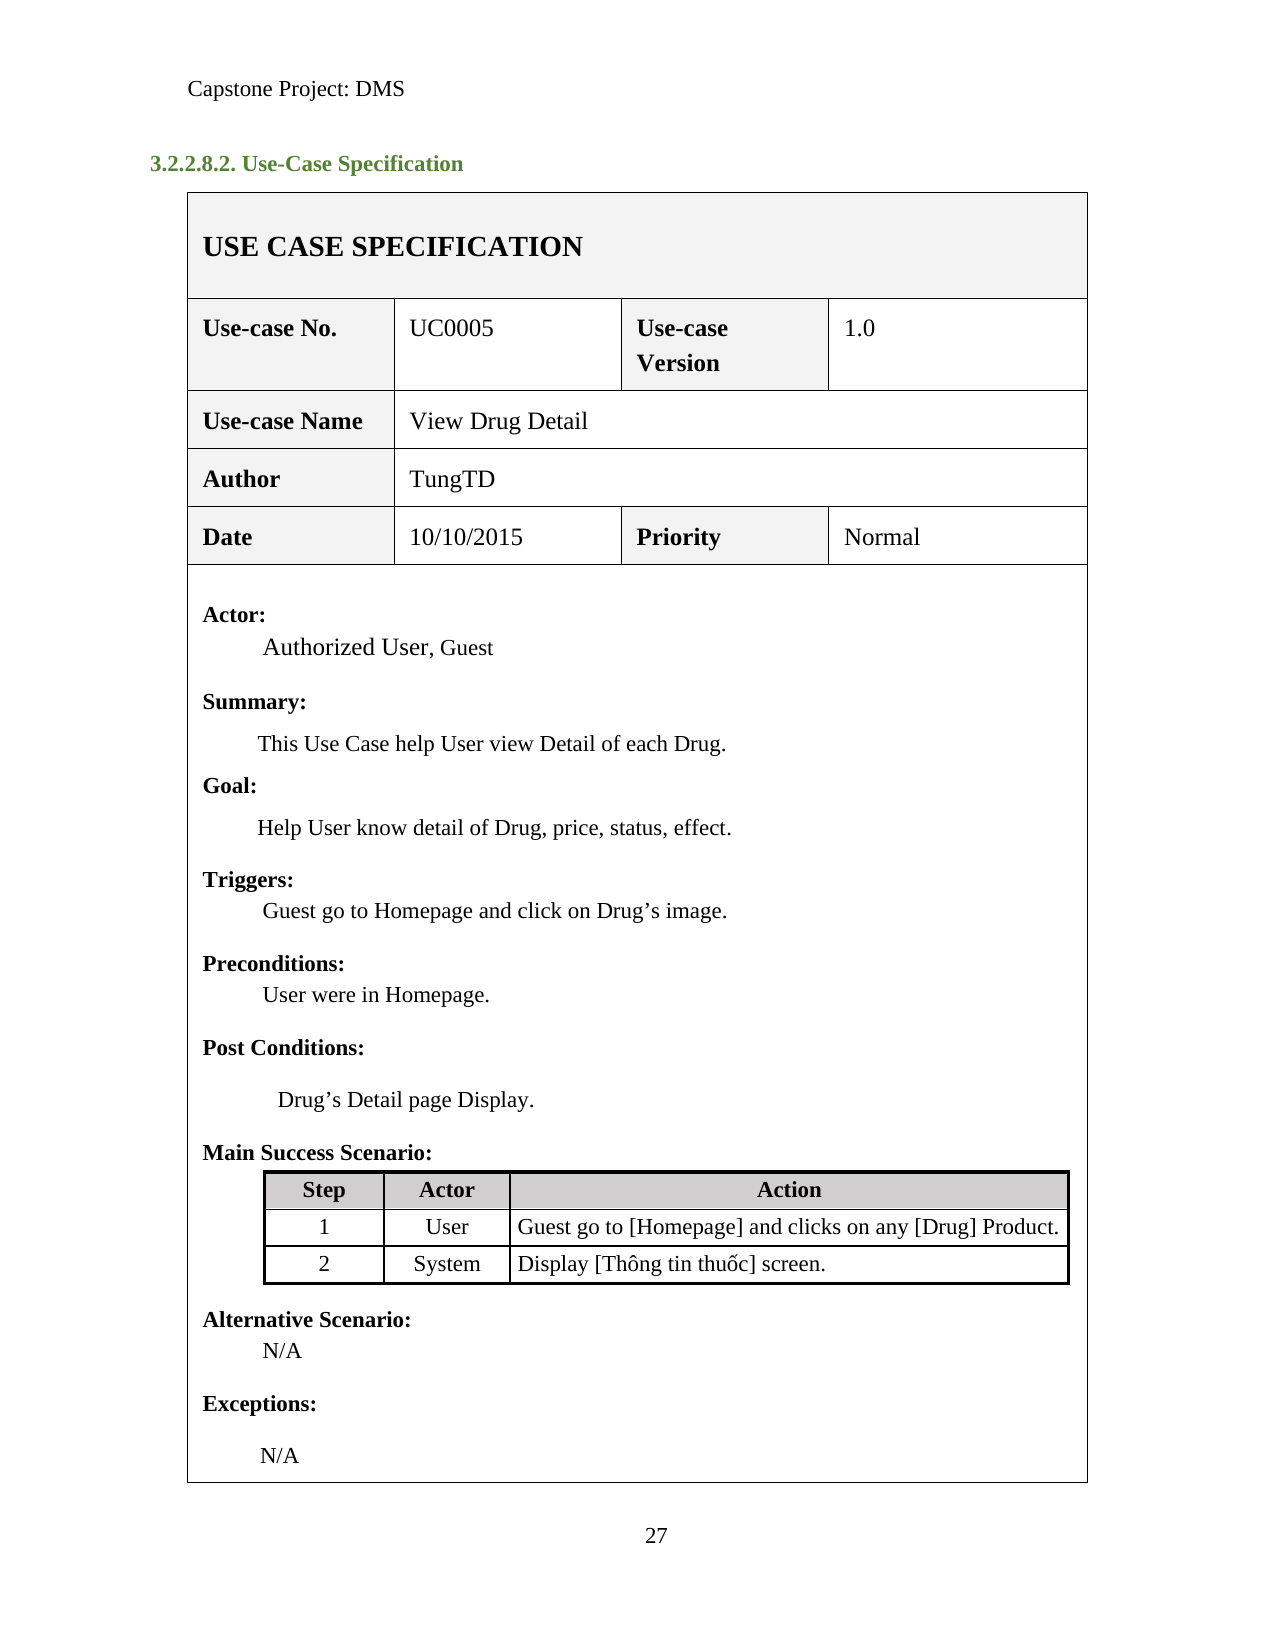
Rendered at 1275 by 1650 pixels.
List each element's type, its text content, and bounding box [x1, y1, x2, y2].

table_cell Use-case Version [622, 299, 828, 390]
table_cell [188, 565, 1087, 1482]
table_header USE CASE SPECIFICATION [188, 193, 1087, 297]
table_cell Use-case No. [188, 299, 394, 390]
table_cell Priority [622, 507, 828, 564]
table_cell TungTD [395, 449, 1087, 506]
table_cell UC0005 [395, 299, 621, 390]
subtitle Use-Case Specification [150, 150, 1125, 176]
table_cell View Drug Detail [395, 391, 1087, 448]
table_cell 1.0 [829, 299, 1087, 390]
table_cell Author [188, 449, 394, 506]
table_cell 10/10/2015 [395, 507, 621, 564]
table_cell Use-case Name [188, 391, 394, 448]
table_cell Normal [829, 507, 1087, 564]
table_cell Date [188, 507, 394, 564]
